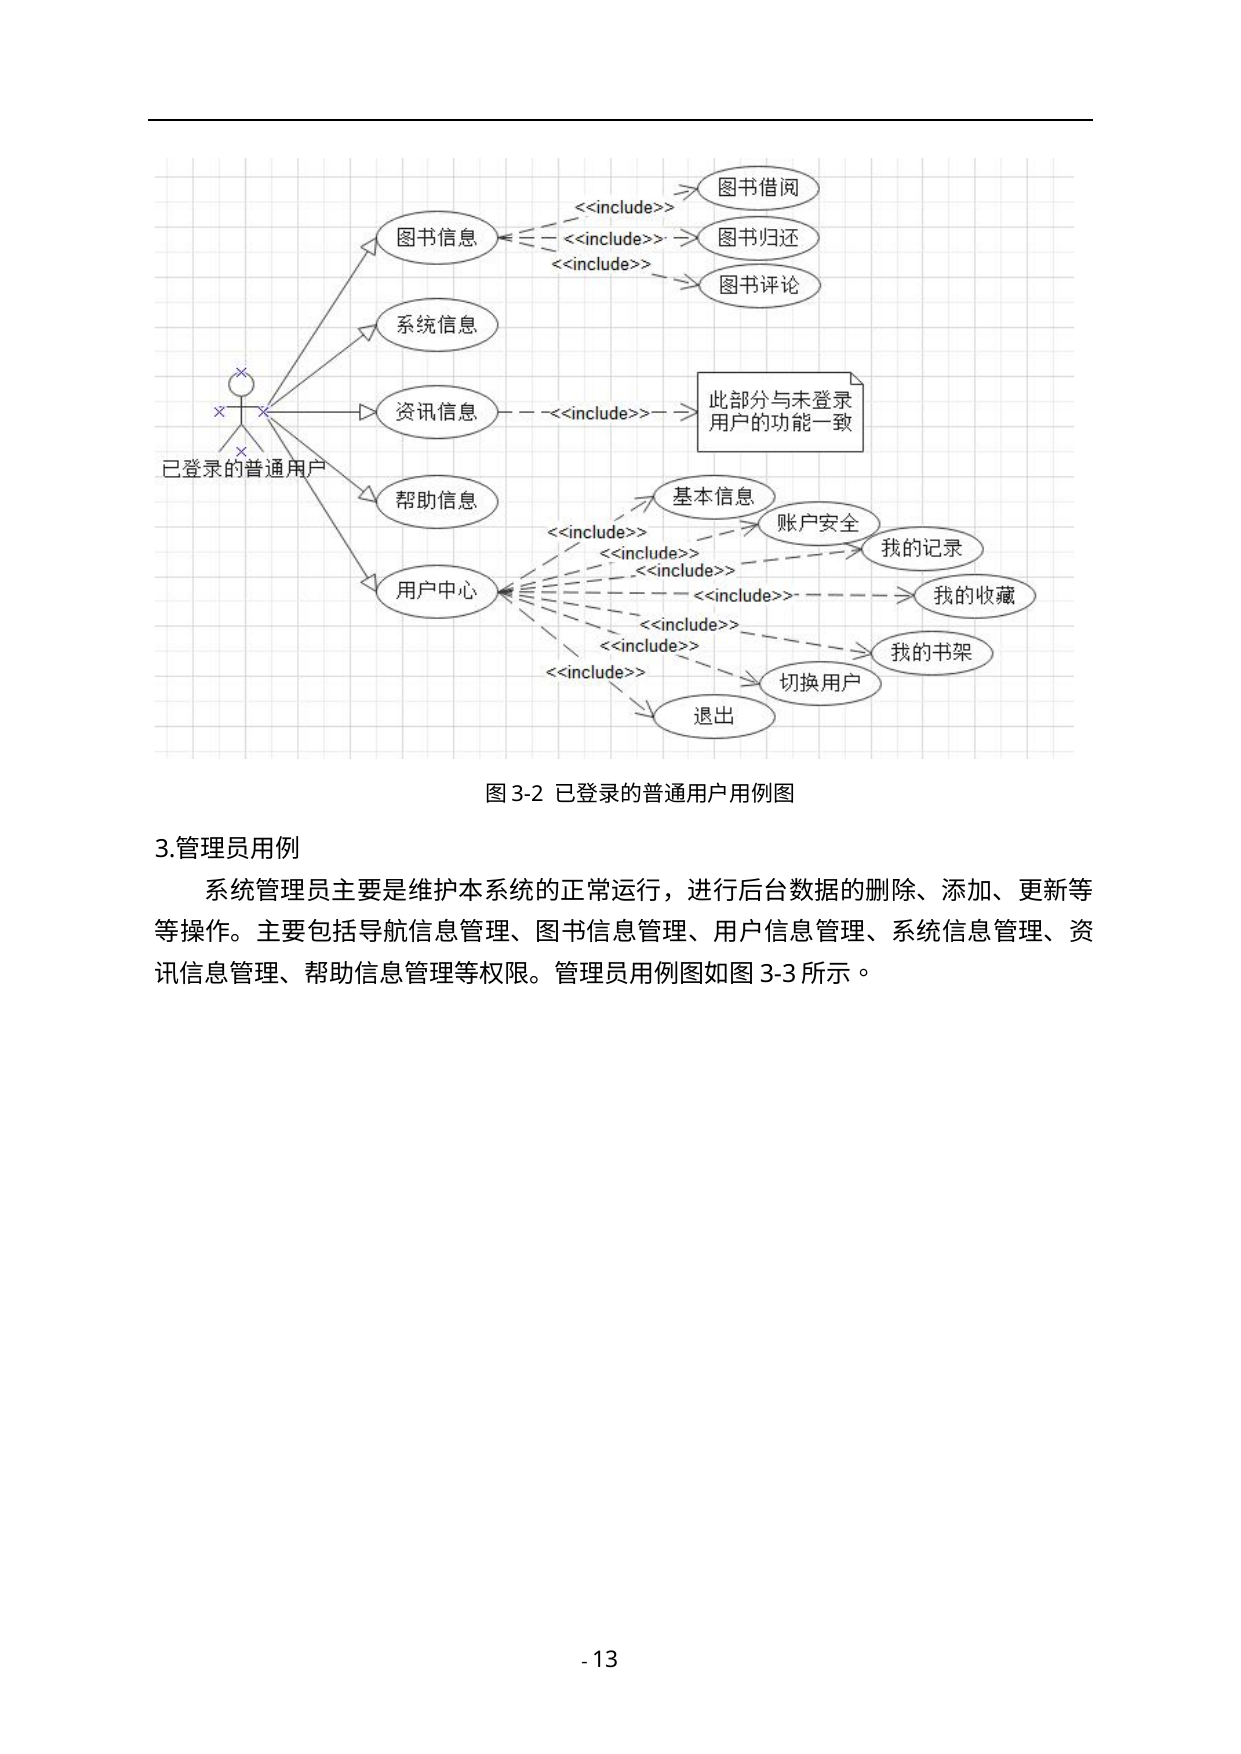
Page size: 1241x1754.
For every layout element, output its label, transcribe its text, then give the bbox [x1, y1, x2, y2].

list 3.管理员用例 [154, 824, 1096, 866]
list 系统管理员主要是维护本系统的正常运行，进行后台数据的删除、添加、更新等等操作。主要包括导航信息管理、图书信息管理、用户信息管理、系统信息管理、资讯信息管理、帮助信息管理等权限。管理员用例图如图3-3所示。 [154, 866, 1096, 991]
list 图3-2 已登录的普通用户用例图 [154, 776, 1126, 807]
picture [154, 158, 1075, 759]
